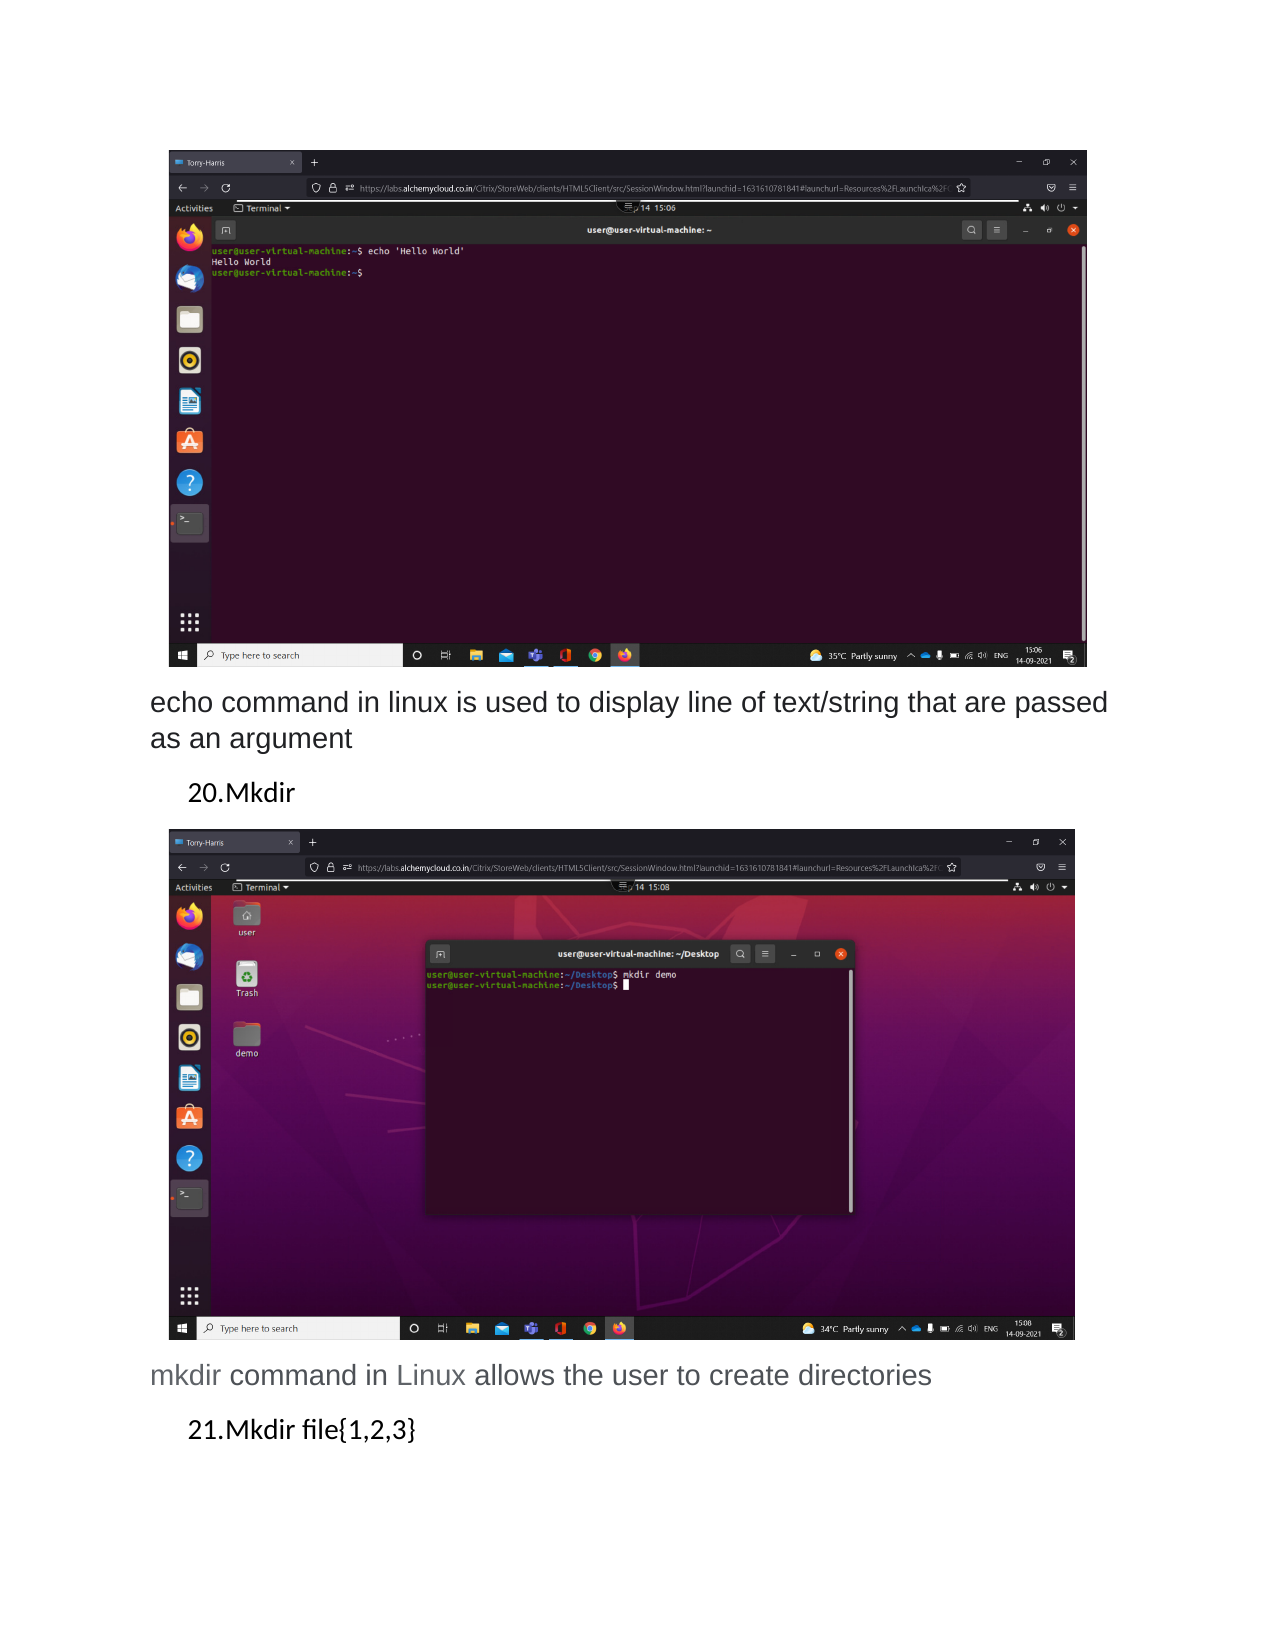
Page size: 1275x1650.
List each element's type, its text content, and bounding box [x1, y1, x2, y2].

text echo command in linux is used to display line of text/string that are passed as an argument [150, 685, 1125, 755]
text mkdir command in Linux allows the user to create directories [150, 1358, 1125, 1392]
list Mkdir [187, 774, 1125, 810]
list Mkdir file{1,2,3} [187, 1411, 1125, 1446]
